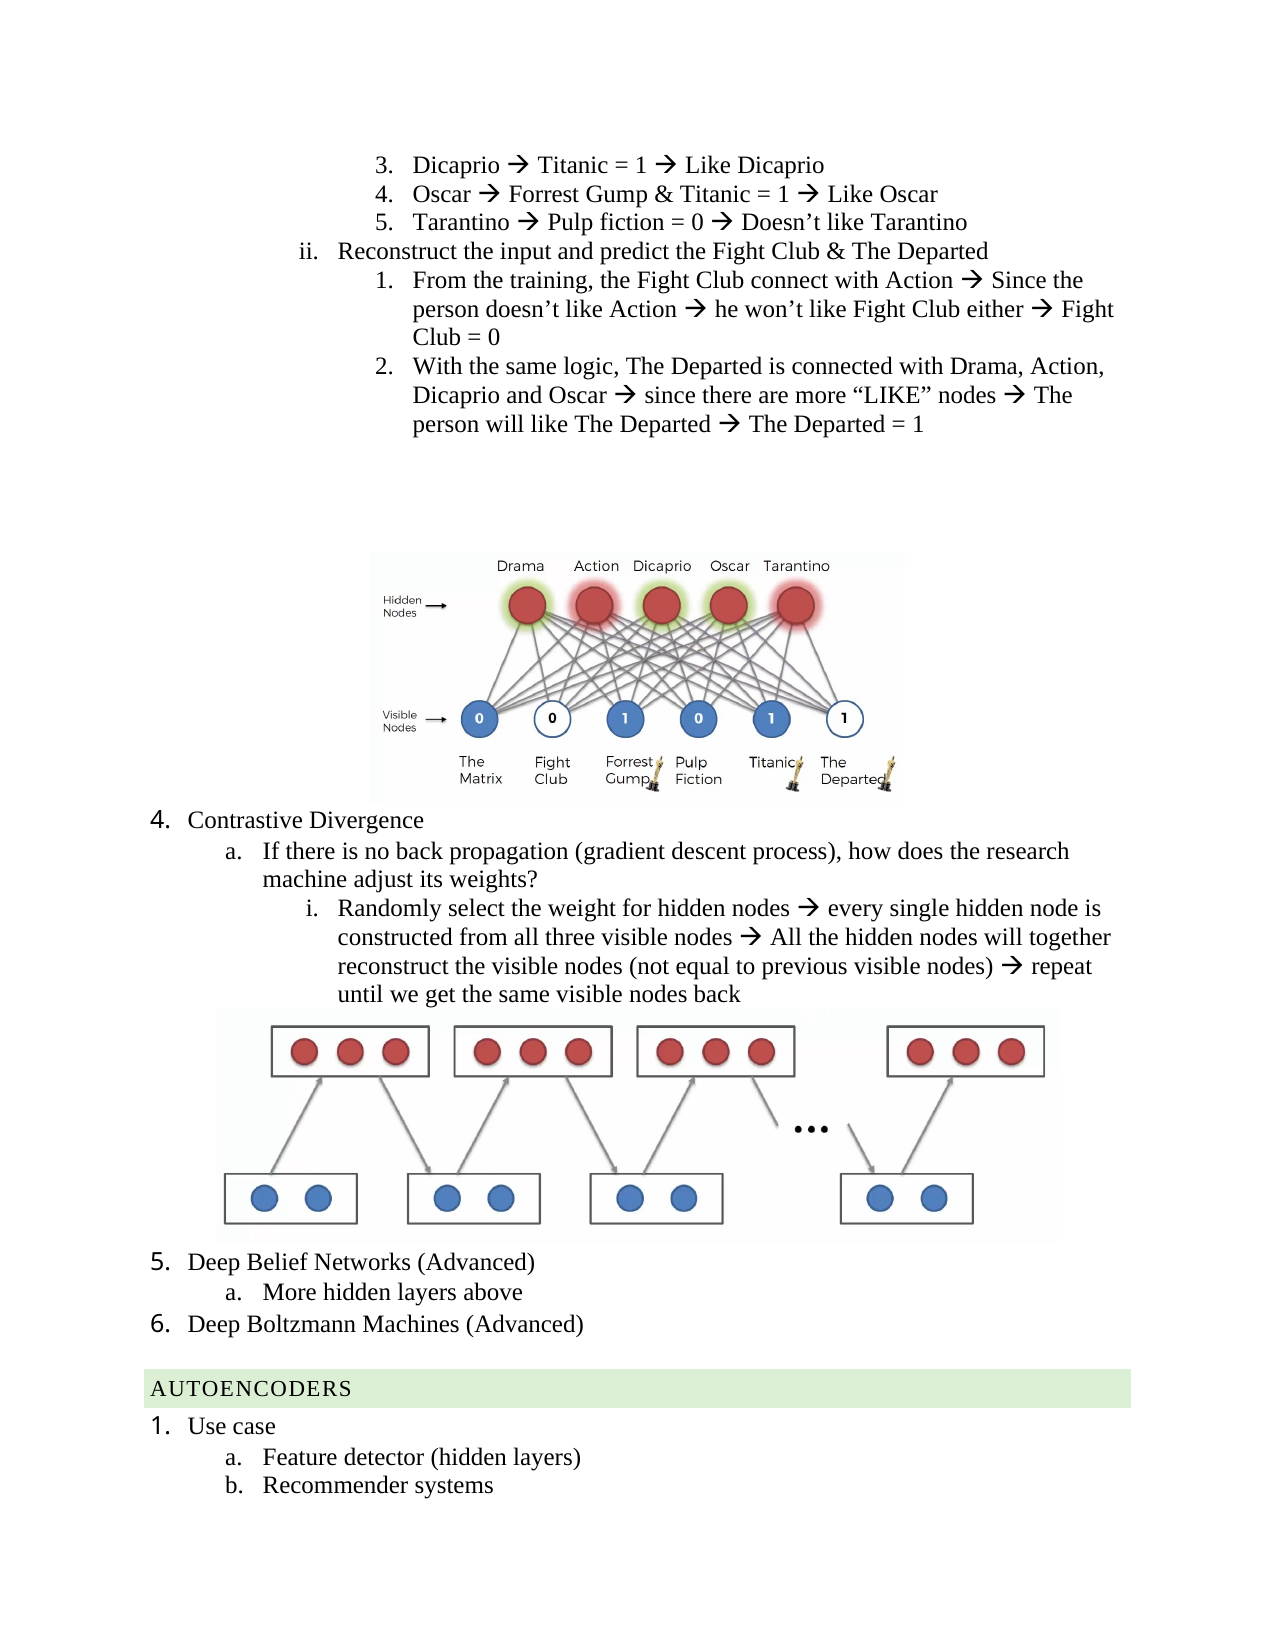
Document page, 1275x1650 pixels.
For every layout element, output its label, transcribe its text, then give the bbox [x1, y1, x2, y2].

list Tarantino Pulp fiction = 0 Doesn’t like Tarantino [375, 207, 1125, 236]
list Use case [150, 1408, 1125, 1442]
list From the training, the Fight Club connect with Action Since the person doesn’t like Action he won’t like Fight Club either Fight Club = 0 [375, 265, 1125, 351]
picture [369, 552, 906, 802]
list Deep Boltzmann Machines (Advanced) [150, 1306, 1125, 1340]
subtitle autoencoders [150, 1375, 1125, 1402]
list Contrastive Divergence [150, 802, 1125, 836]
picture [215, 1008, 1060, 1244]
list Dicaprio Titanic = 1 Like Dicaprio [375, 150, 1125, 179]
list With the same logic, The Departed is connected with Drama, Action, Dicaprio and Oscar since there are more “LIKE” nodes The person will like The Departed The Departed = 1 [375, 351, 1125, 437]
list Deep Belief Networks (Advanced) [150, 1243, 1125, 1277]
list Reconstruct the input and predict the Fight Club & The Departed [319, 236, 1125, 265]
list If there is no back propagation (gradient descent process), how does the research machine adjust its weights? [225, 836, 1125, 893]
list More hidden layers above [225, 1277, 1125, 1306]
list Oscar Forrest Gump & Titanic = 1 Like Oscar [375, 179, 1125, 207]
list Randomly select the weight for hidden nodes every single hidden node is constructed from all three visible nodes All the hidden nodes will together reconstruct the visible nodes (not equal to previous visible nodes) repeat until we get the same visible nodes back [319, 893, 1125, 1008]
list Feature detector (hidden layers) [225, 1442, 1125, 1471]
list Recommender systems [225, 1471, 1125, 1499]
